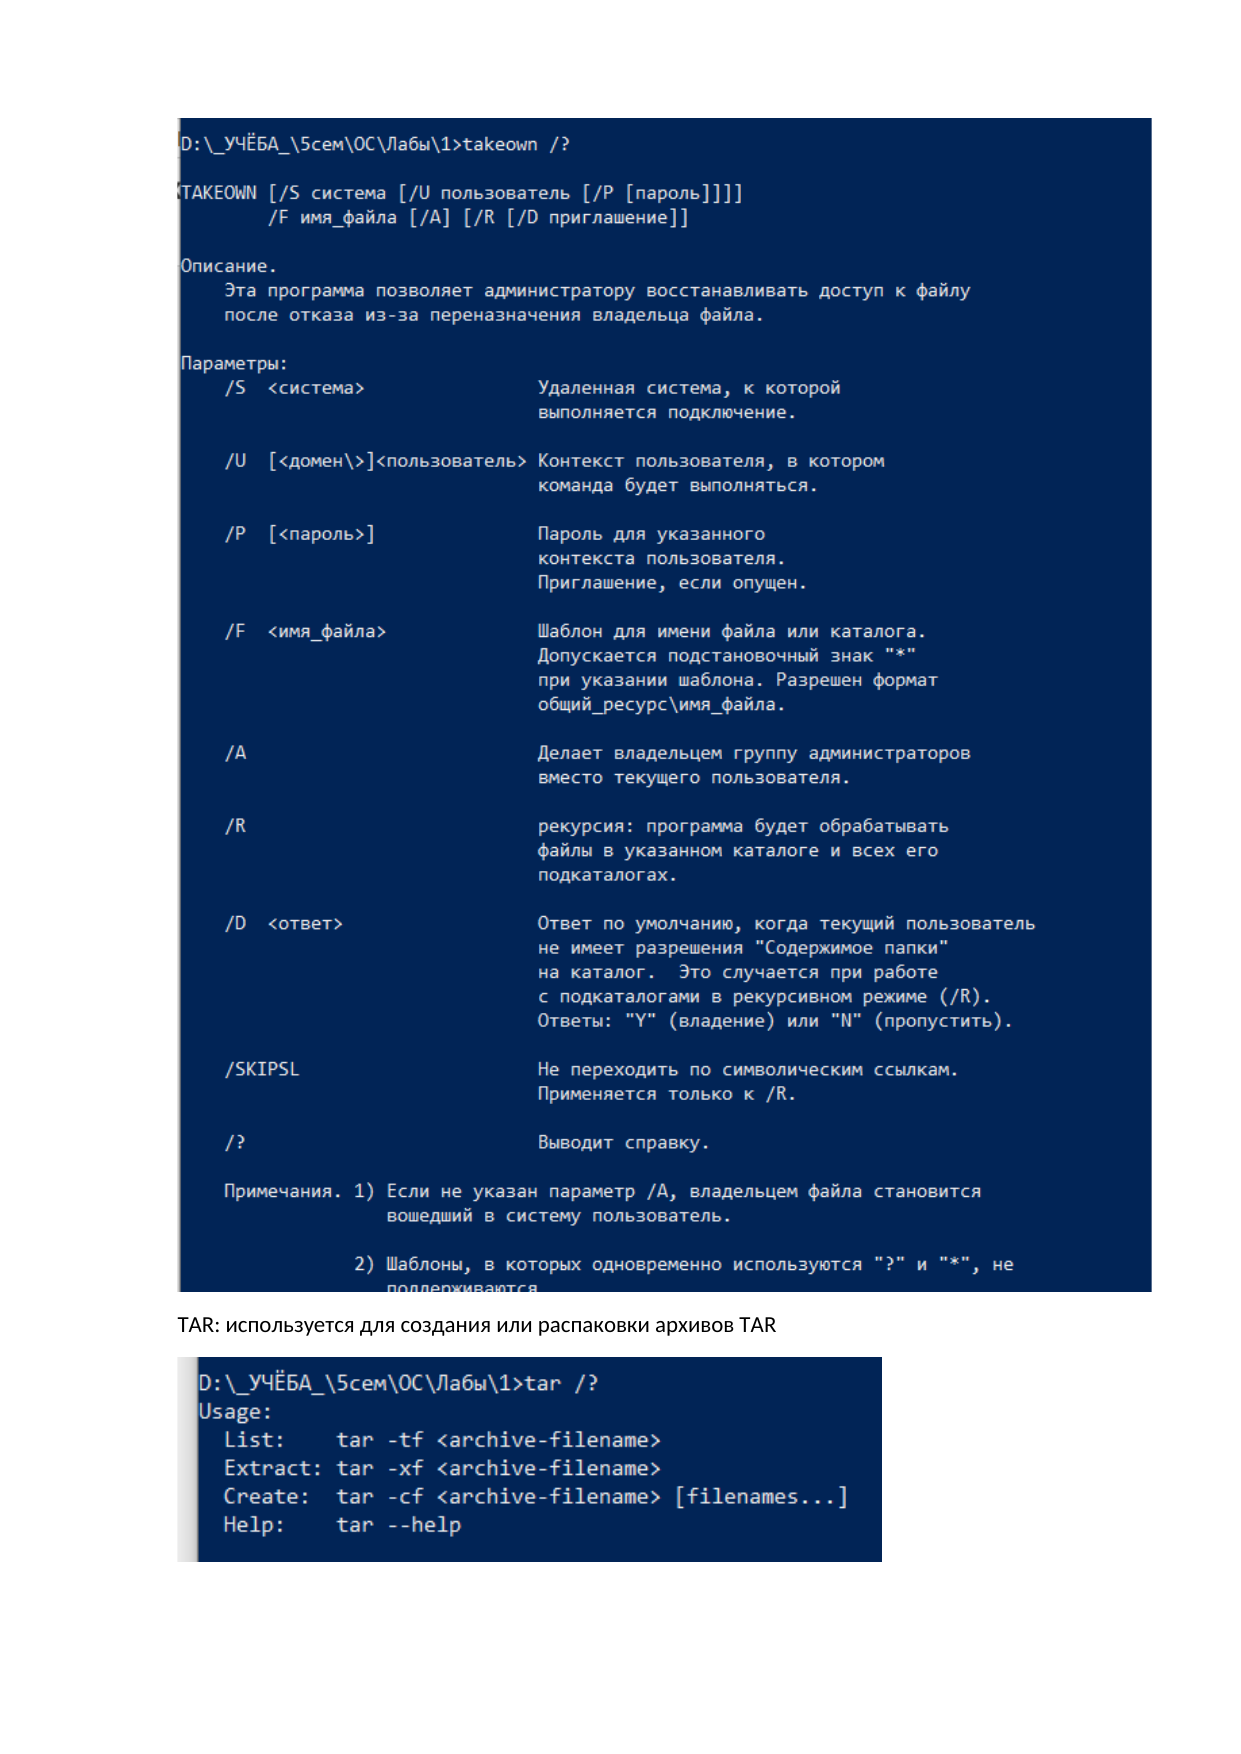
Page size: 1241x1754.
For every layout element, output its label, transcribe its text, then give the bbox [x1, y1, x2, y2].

picture [177, 118, 1152, 1292]
text TAR: используется для создания или распаковки архивов TAR [177, 1310, 1152, 1338]
picture [177, 1357, 882, 1562]
